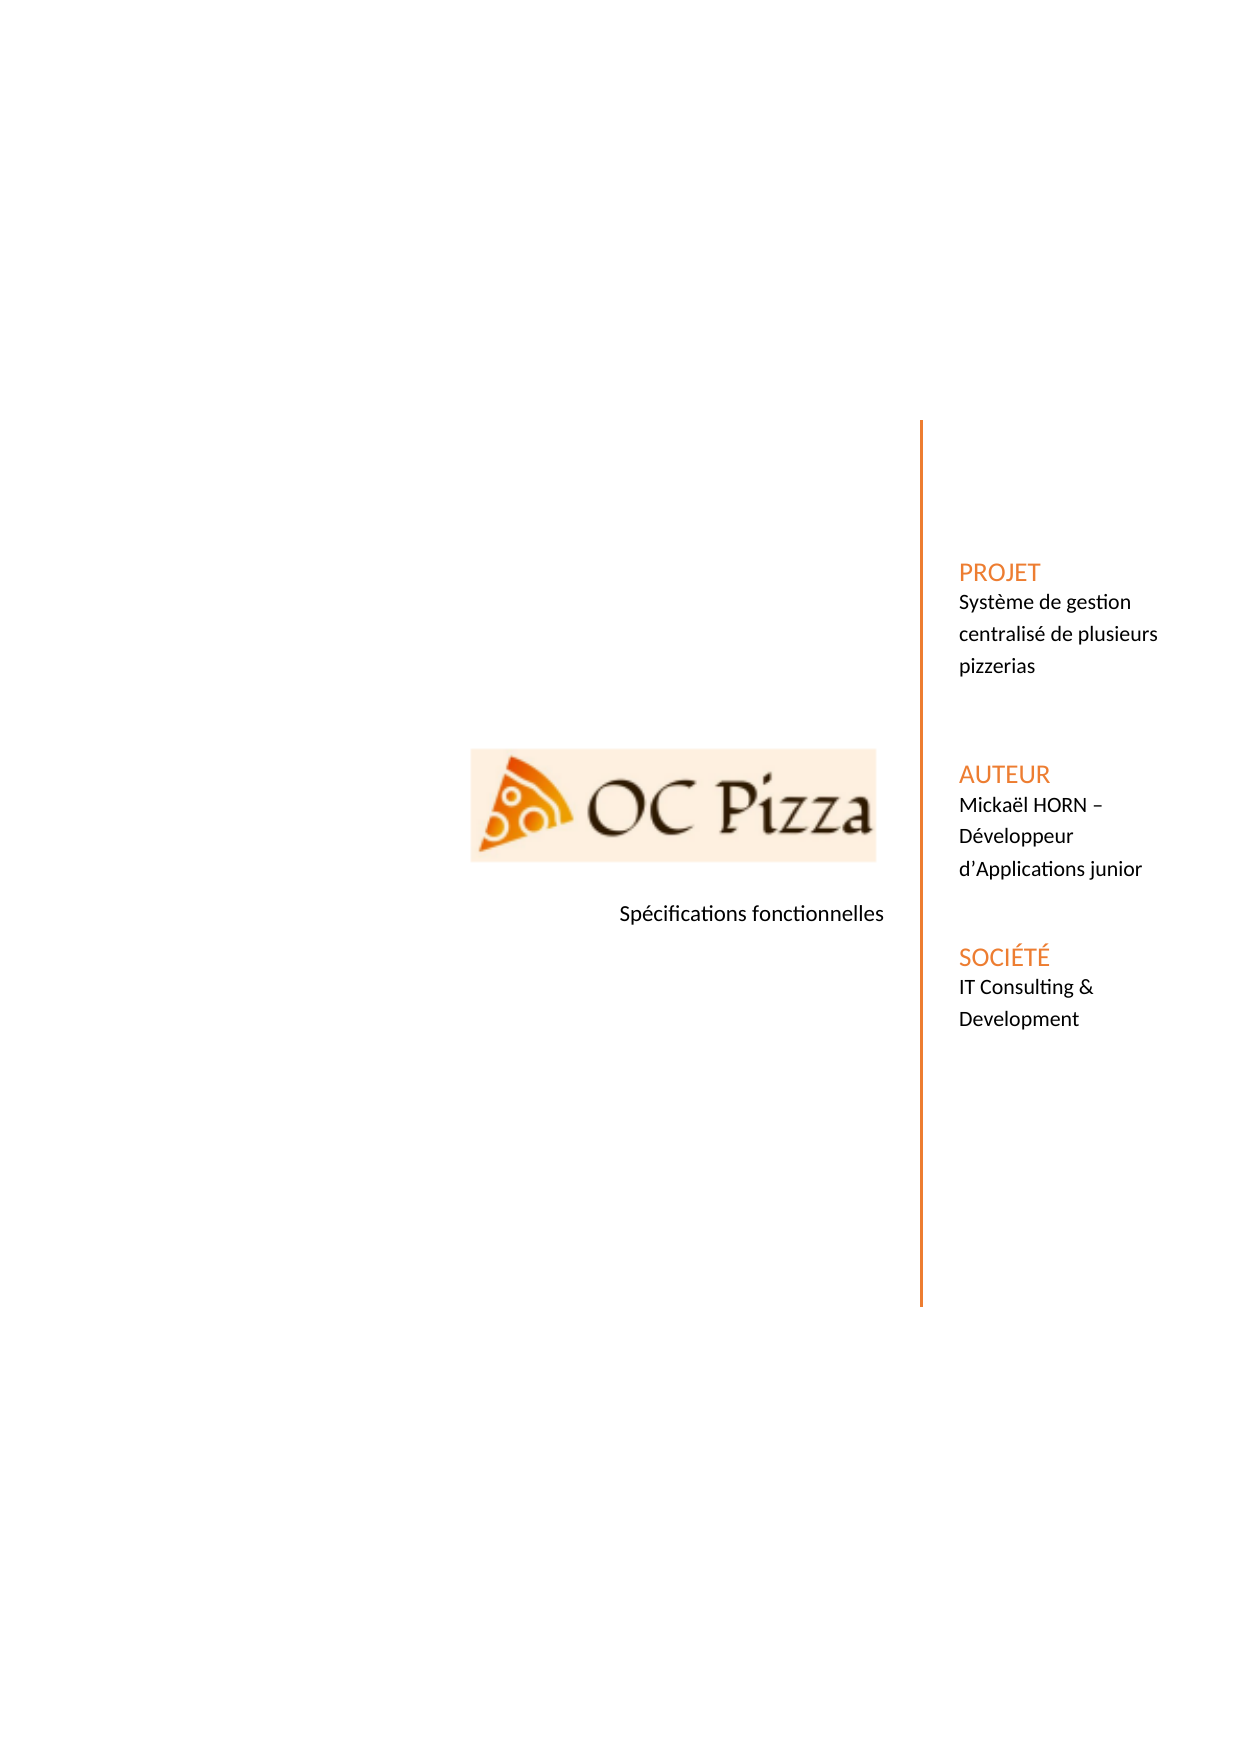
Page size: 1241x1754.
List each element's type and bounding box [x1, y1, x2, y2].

picture [463, 739, 884, 873]
